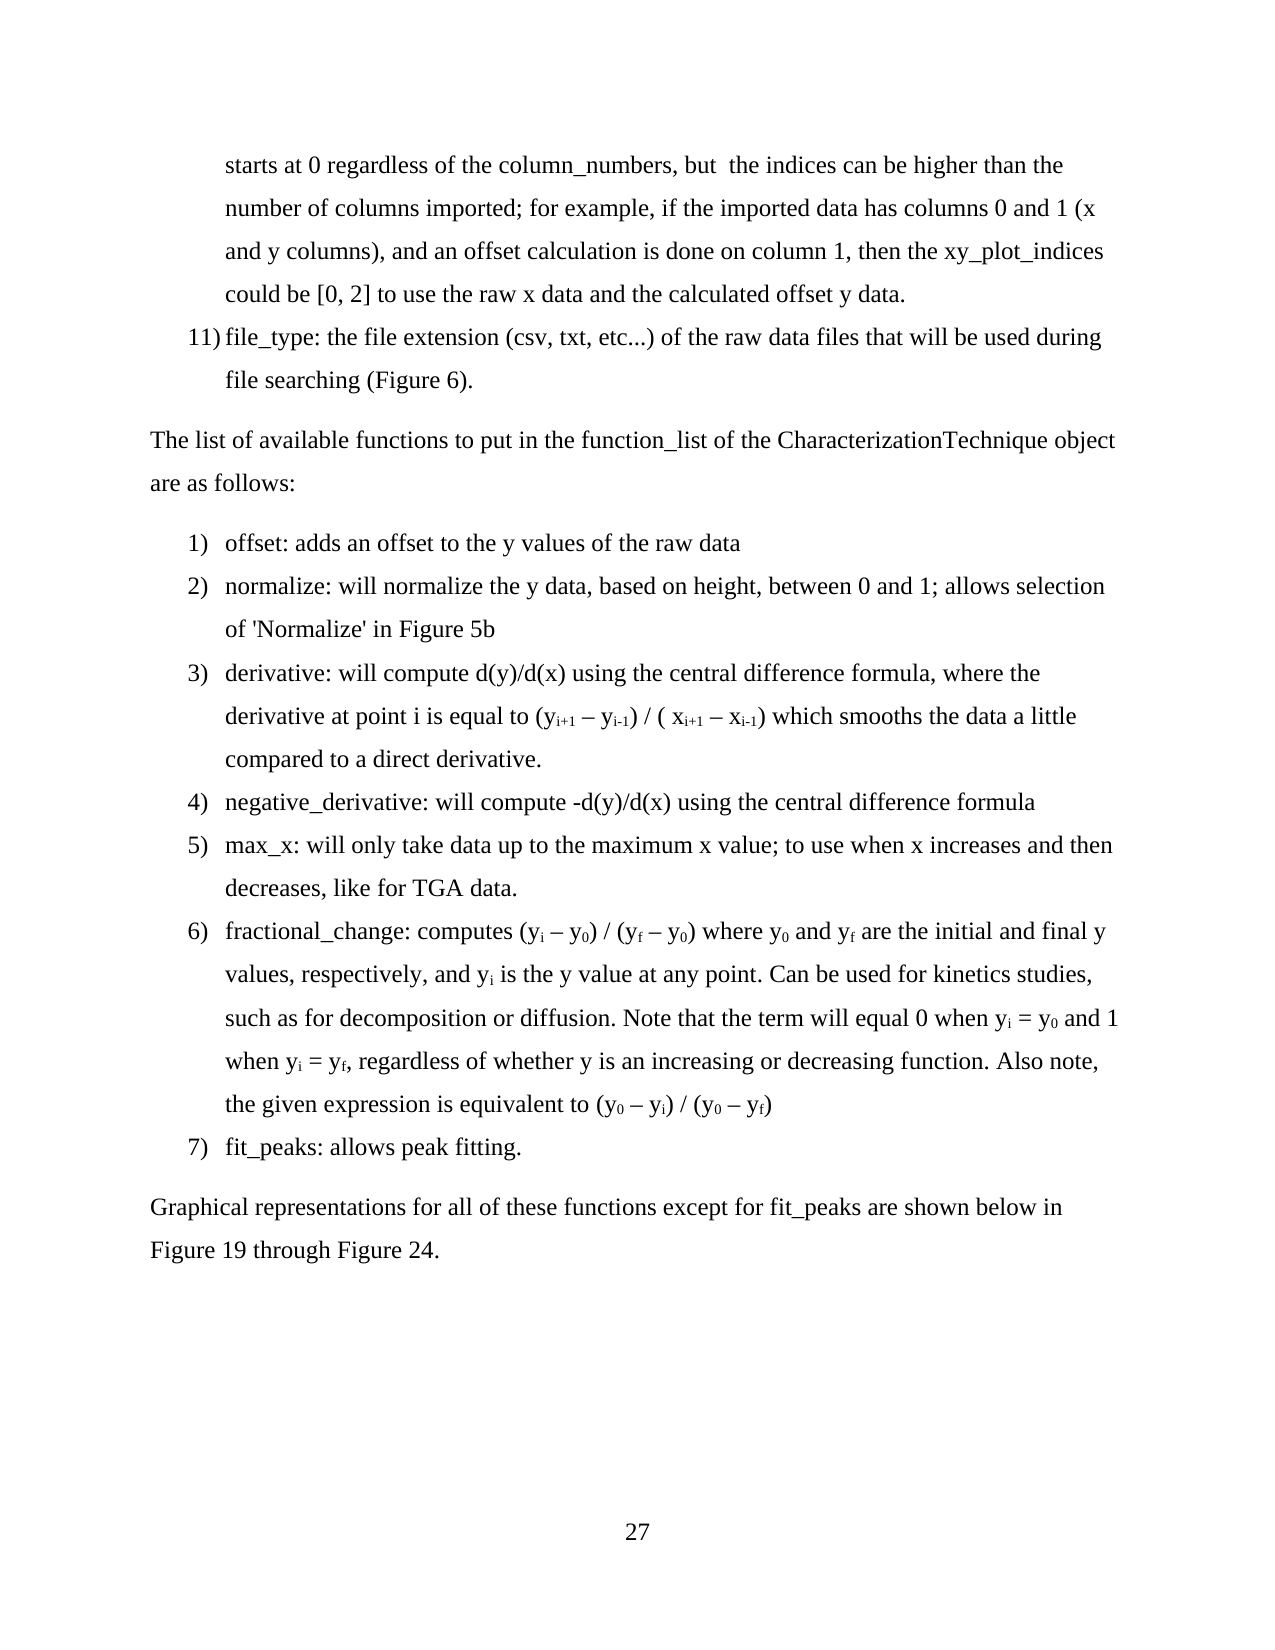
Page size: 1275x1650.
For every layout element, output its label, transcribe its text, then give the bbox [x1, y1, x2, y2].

text Graphical representations for all of these functions except for fit_peaks are shown below in Figure 19 through Figure 24. [150, 1192, 1125, 1264]
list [187, 150, 1125, 308]
list normalize: will normalize the y data, based on height, between 0 and 1; allows selection of 'Normalize' in Figure 5b [187, 571, 1125, 643]
list offset: adds an offset to the y values of the raw data [187, 528, 1125, 557]
list fit_peaks: allows peak fitting. [187, 1132, 1125, 1161]
list negative_derivative: will compute -d(y)/d(x) using the central difference formula [187, 787, 1125, 816]
text The list of available functions to put in the function_list of the CharacterizationTechnique object are as follows: [150, 425, 1125, 497]
list max_x: will only take data up to the maximum x value; to use when x increases and then decreases, like for TGA data. [187, 830, 1125, 902]
list fractional_change: computes (yi – y0) / (yf – y0) where y0 and yf are the initial and final y values, respectively, and yi is the y value at any point. Can be used for kinetics studies, such as for decomposition or diffusion. Note that the term will equal 0 when yi = y0 and 1 when yi = yf, regardless of whether y is an increasing or decreasing function. Also note, the given expression is equivalent to (y0 – yi) / (y0 – yf) [187, 916, 1125, 1118]
list derivative: will compute d(y)/d(x) using the central difference formula, where the derivative at point i is equal to (yi+1 – yi-1) / ( xi+1 – xi-1) which smooths the data a little compared to a direct derivative. [187, 658, 1125, 773]
list file_type: the file extension (csv, txt, etc...) of the raw data files that will be used during file searching (Figure 6). [187, 322, 1125, 394]
